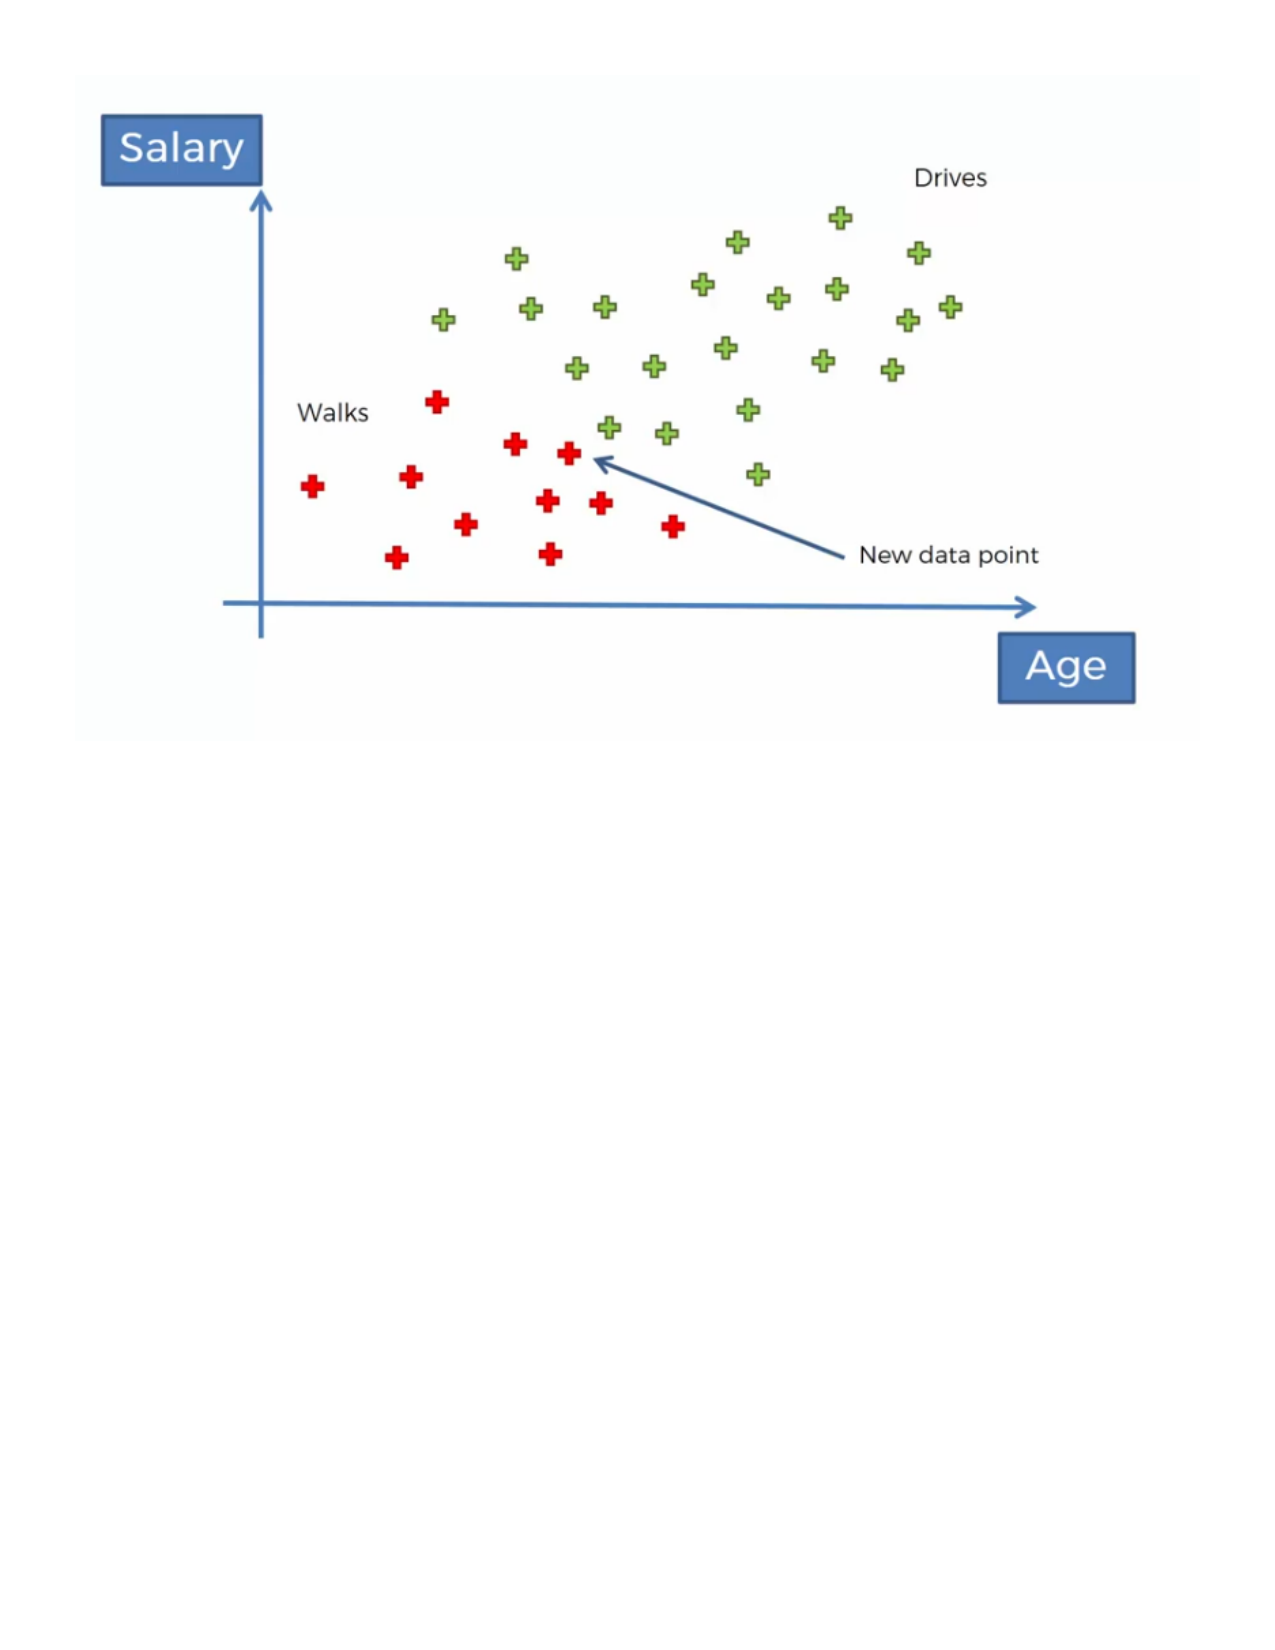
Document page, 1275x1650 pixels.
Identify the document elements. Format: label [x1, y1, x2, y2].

picture [75, 75, 1200, 741]
